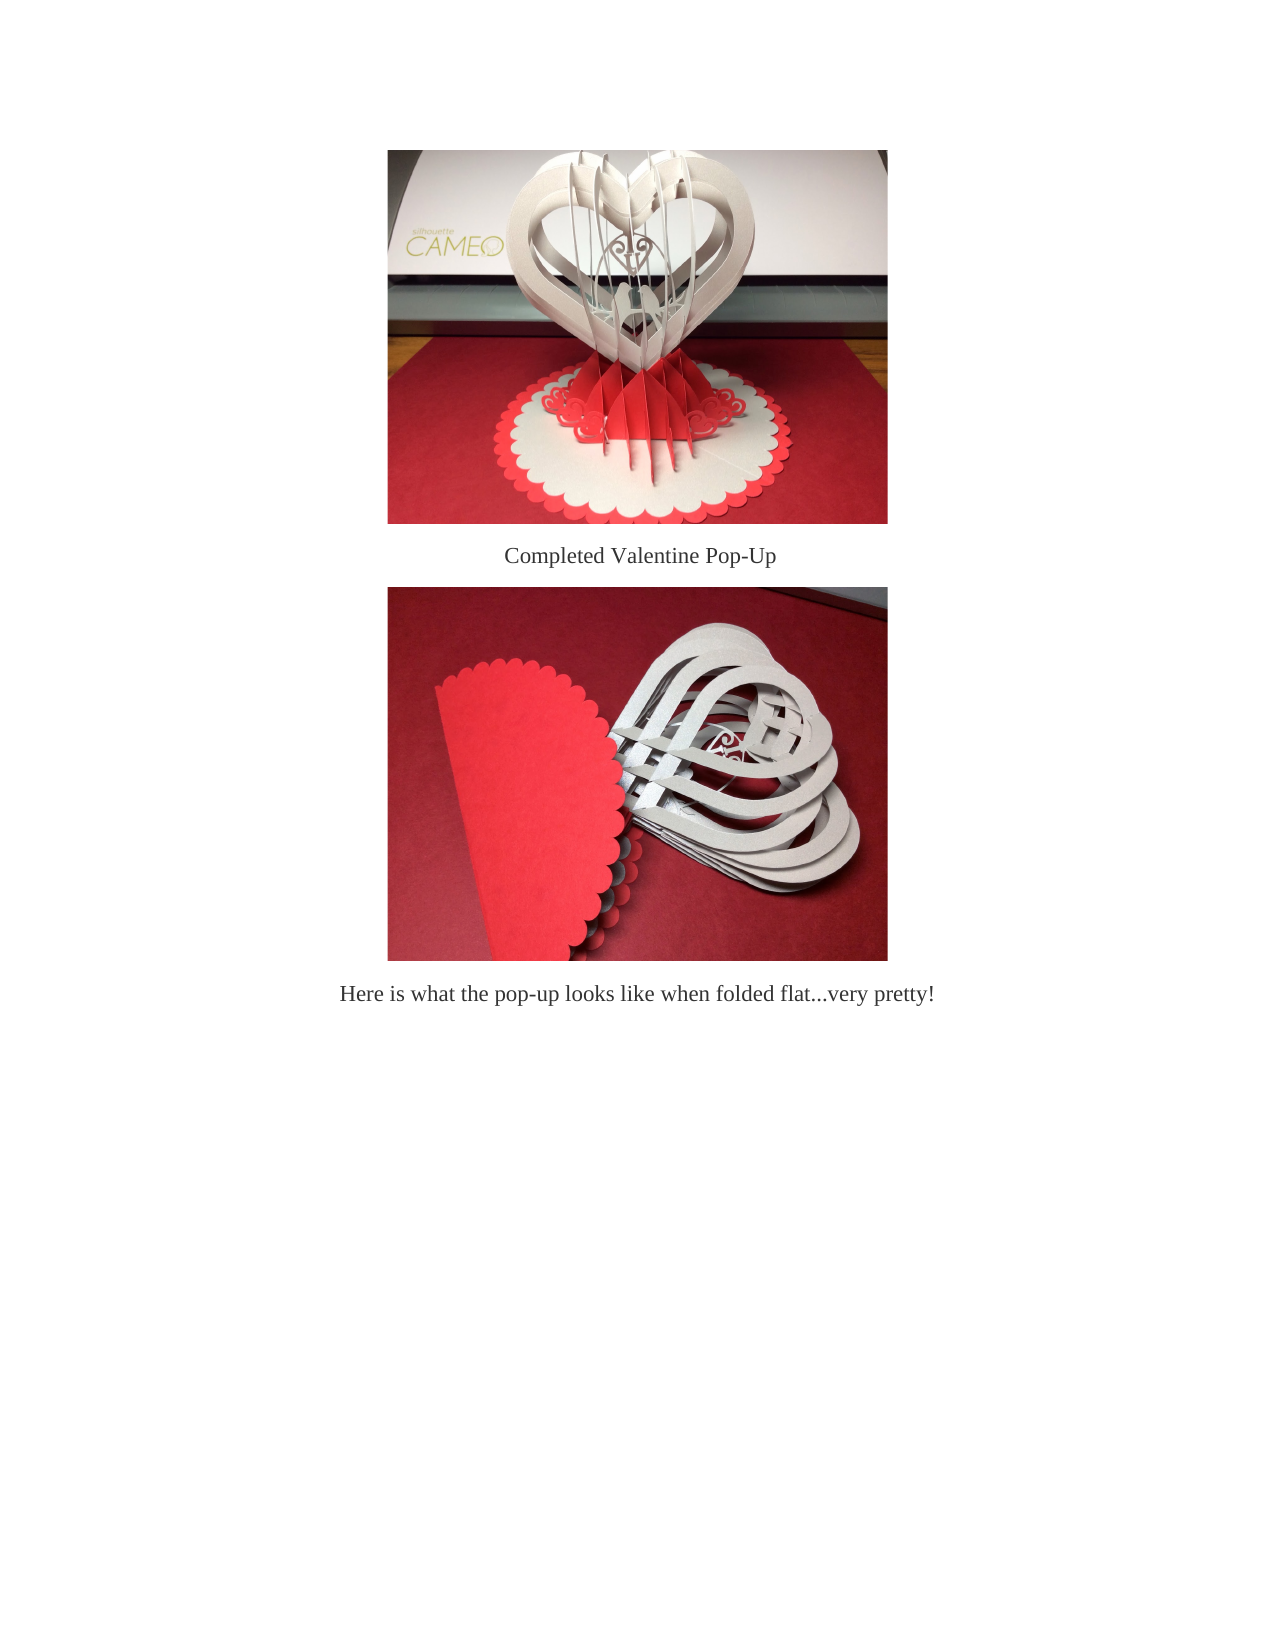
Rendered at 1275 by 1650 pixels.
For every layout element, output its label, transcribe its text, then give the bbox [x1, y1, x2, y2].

text Here is what the pop-up looks like when folded flat...very pretty! [150, 980, 1125, 1006]
text Completed Valentine Pop-Up [150, 542, 1125, 569]
